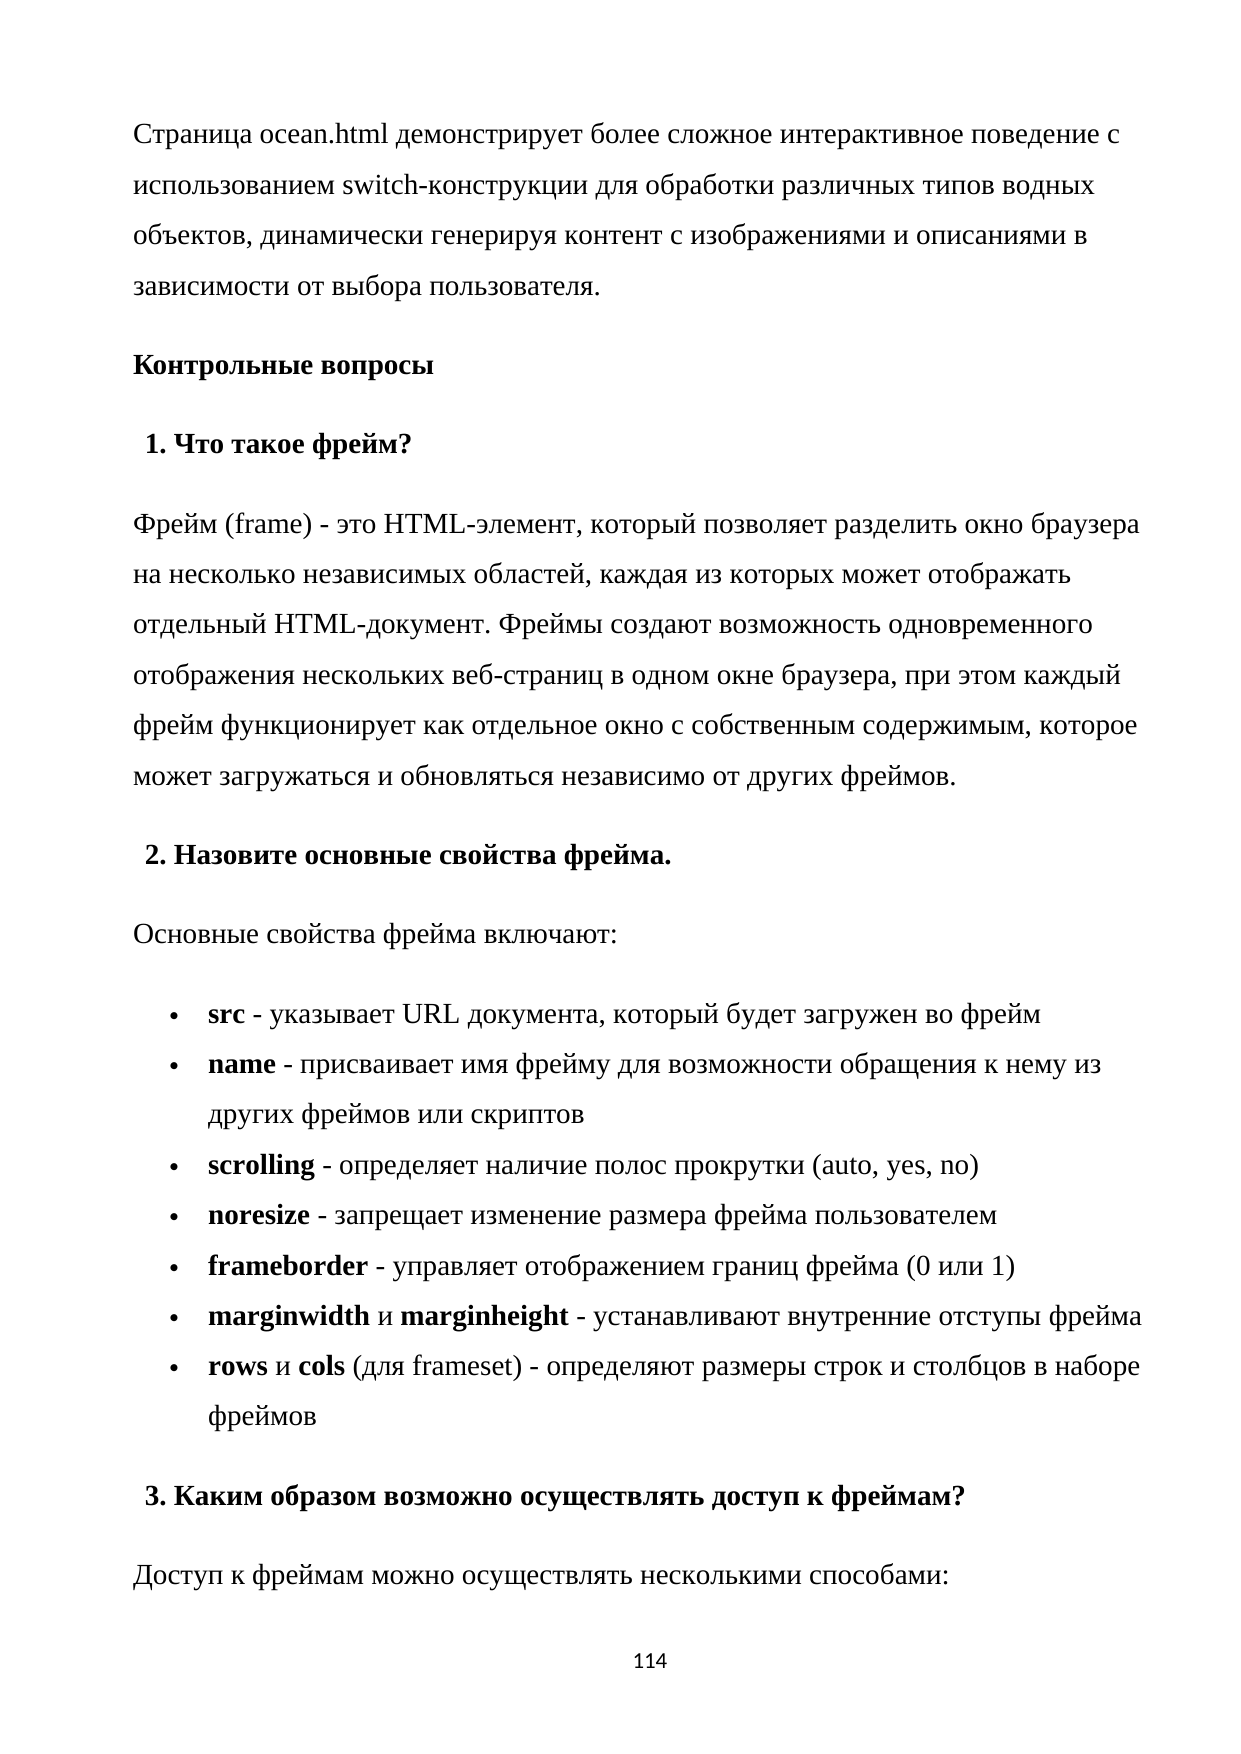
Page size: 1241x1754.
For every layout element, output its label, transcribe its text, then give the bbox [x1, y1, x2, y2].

list rows и cols (для frameset) - определяют размеры строк и столбцов в наборе фреймов [170, 1348, 1166, 1432]
list name - присваивает имя фрейму для возможности обращения к нему из других фреймов или скриптов [170, 1046, 1166, 1130]
text 1. Что такое фрейм? [144, 427, 1155, 460]
text 2. Назовите основные свойства фрейма. [144, 837, 1155, 871]
list src - указывает URL документа, который будет загружен во фрейм [170, 996, 1166, 1029]
text Основные свойства фрейма включают: [133, 917, 1166, 950]
list scrolling - определяет наличие полос прокрутки (auto, yes, no) [170, 1147, 1166, 1181]
text Контрольные вопросы [133, 347, 1166, 381]
text 3. Каким образом возможно осуществлять доступ к фреймам? [144, 1478, 1155, 1512]
text Фрейм (frame) - это HTML-элемент, который позволяет разделить окно браузера на несколько независимых областей, каждая из которых может отображать отдельный HTML-документ. Фреймы создают возможность одновременного отображения нескольких веб-страниц в одном окне браузера, при этом каждый фрейм функционирует как отдельное окно с собственным содержимым, которое может загружаться и обновляться независимо от других фреймов. [133, 506, 1166, 791]
list frameborder - управляет отображением границ фрейма (0 или 1) [170, 1248, 1166, 1281]
text Страница ocean.html демонстрирует более сложное интерактивное поведение с использованием switch-конструкции для обработки различных типов водных объектов, динамически генерируя контент с изображениями и описаниями в зависимости от выбора пользователя. [133, 117, 1166, 301]
text Доступ к фреймам можно осуществлять несколькими способами: [133, 1557, 1166, 1591]
list noresize - запрещает изменение размера фрейма пользователем [170, 1197, 1166, 1231]
list marginwidth и marginheight - устанавливают внутренние отступы фрейма [170, 1298, 1166, 1331]
